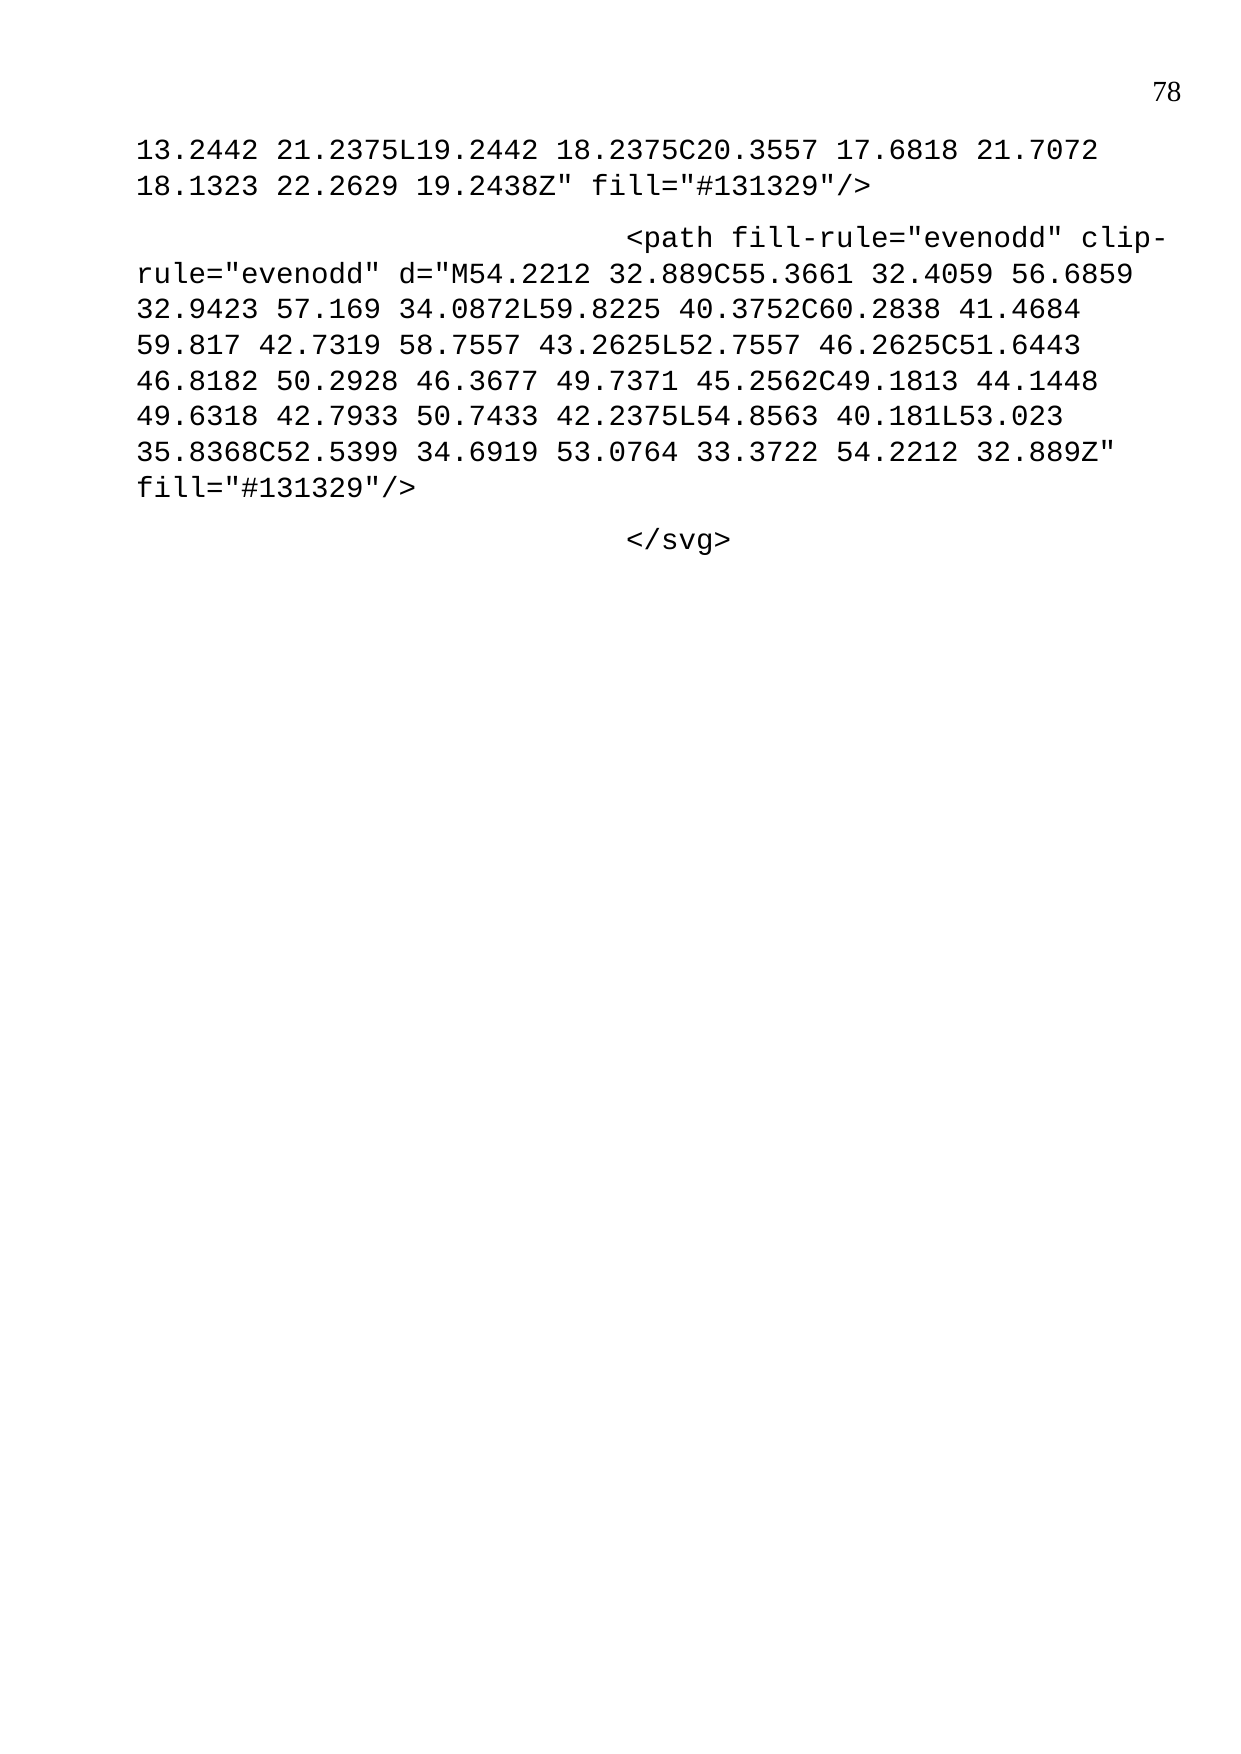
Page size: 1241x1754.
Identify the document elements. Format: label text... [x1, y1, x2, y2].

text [136, 135, 1181, 204]
text <path fill-rule="evenodd" clip-rule="evenodd" d="M54.2212 32.889C55.3661 32.4059 56.6859 32.9423 57.169 34.0872L59.8225 40.3752C60.2838 41.4684 59.817 42.7319 58.7557 43.2625L52.7557 46.2625C51.6443 46.8182 50.2928 46.3677 49.7371 45.2562C49.1813 44.1448 49.6318 42.7933 50.7433 42.2375L54.8563 40.181L53.023 35.8368C52.5399 34.6919 53.0764 33.3722 54.2212 32.889Z" fill="#131329"/> [136, 223, 1181, 506]
text </svg> [136, 525, 1181, 558]
